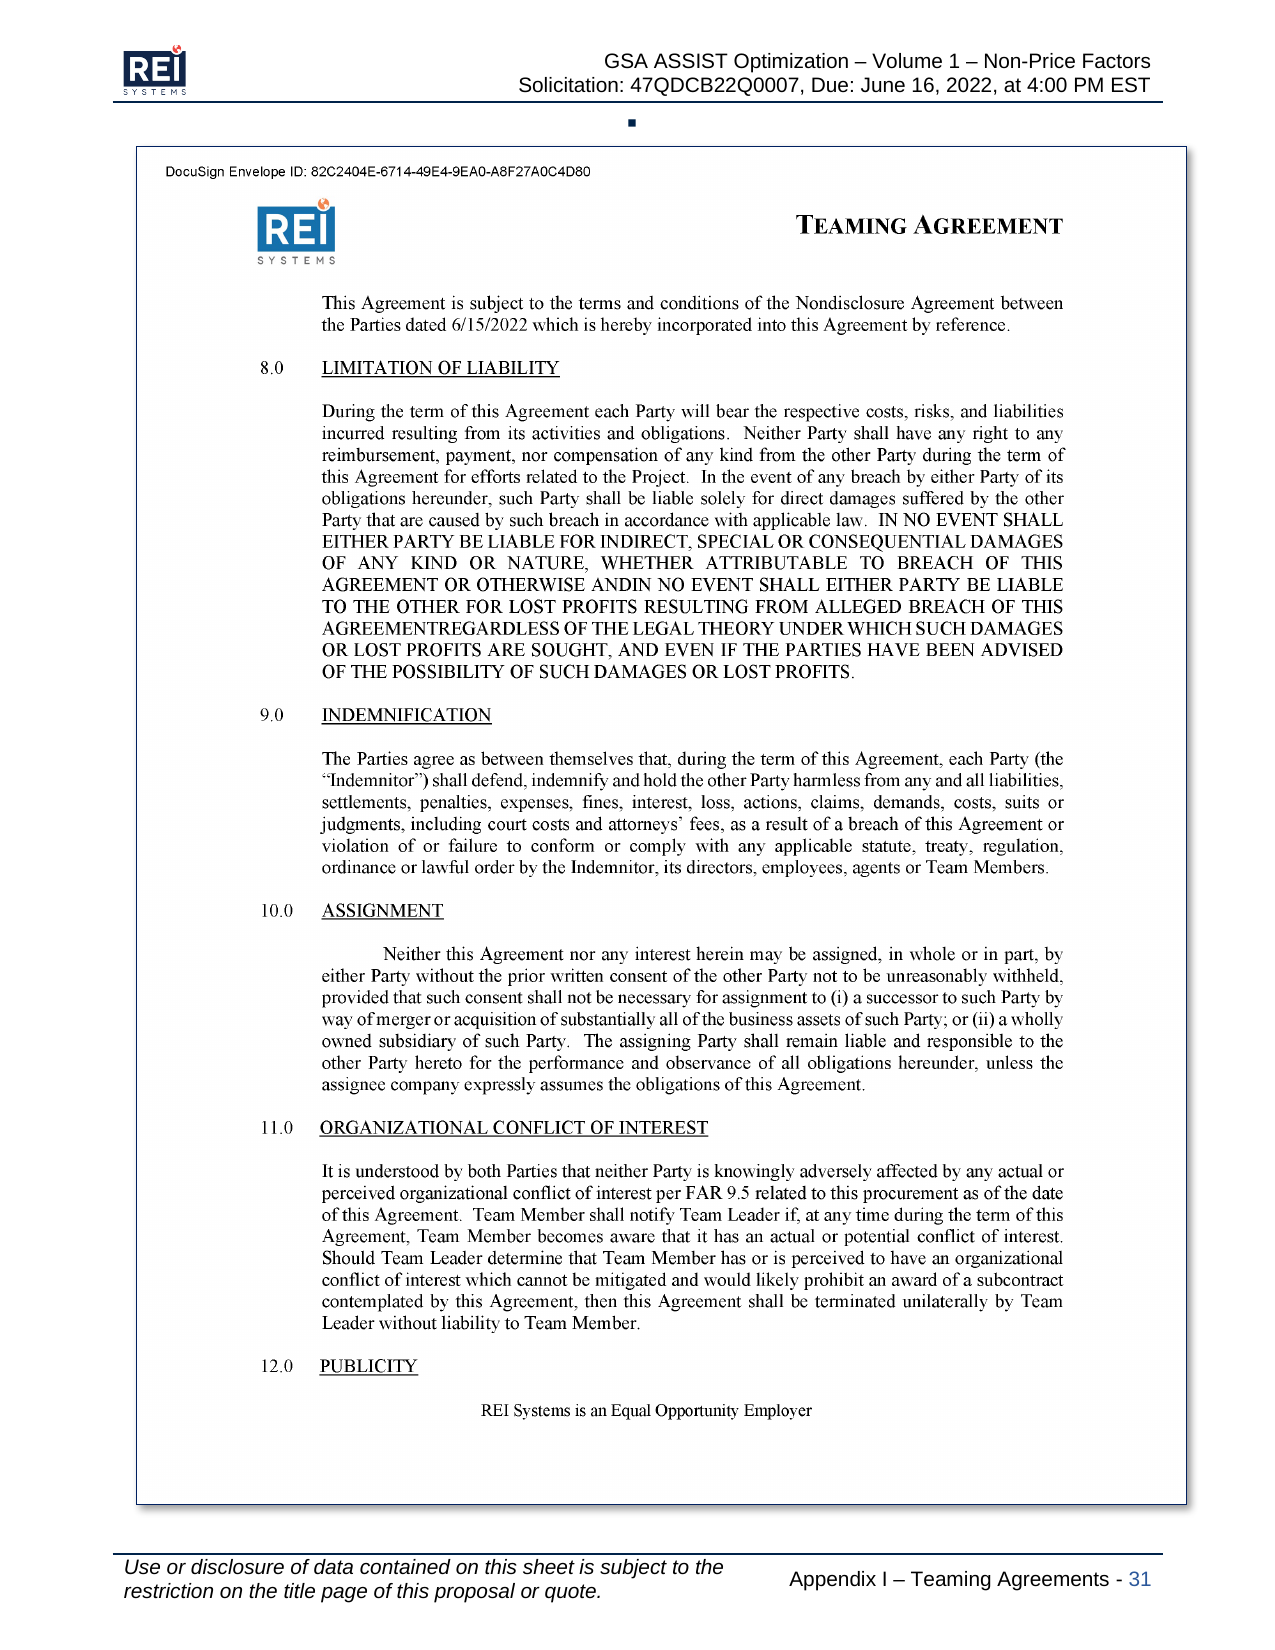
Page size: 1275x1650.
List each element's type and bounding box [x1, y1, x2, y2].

picture [137, 147, 1186, 1504]
picture [123, 45, 186, 95]
